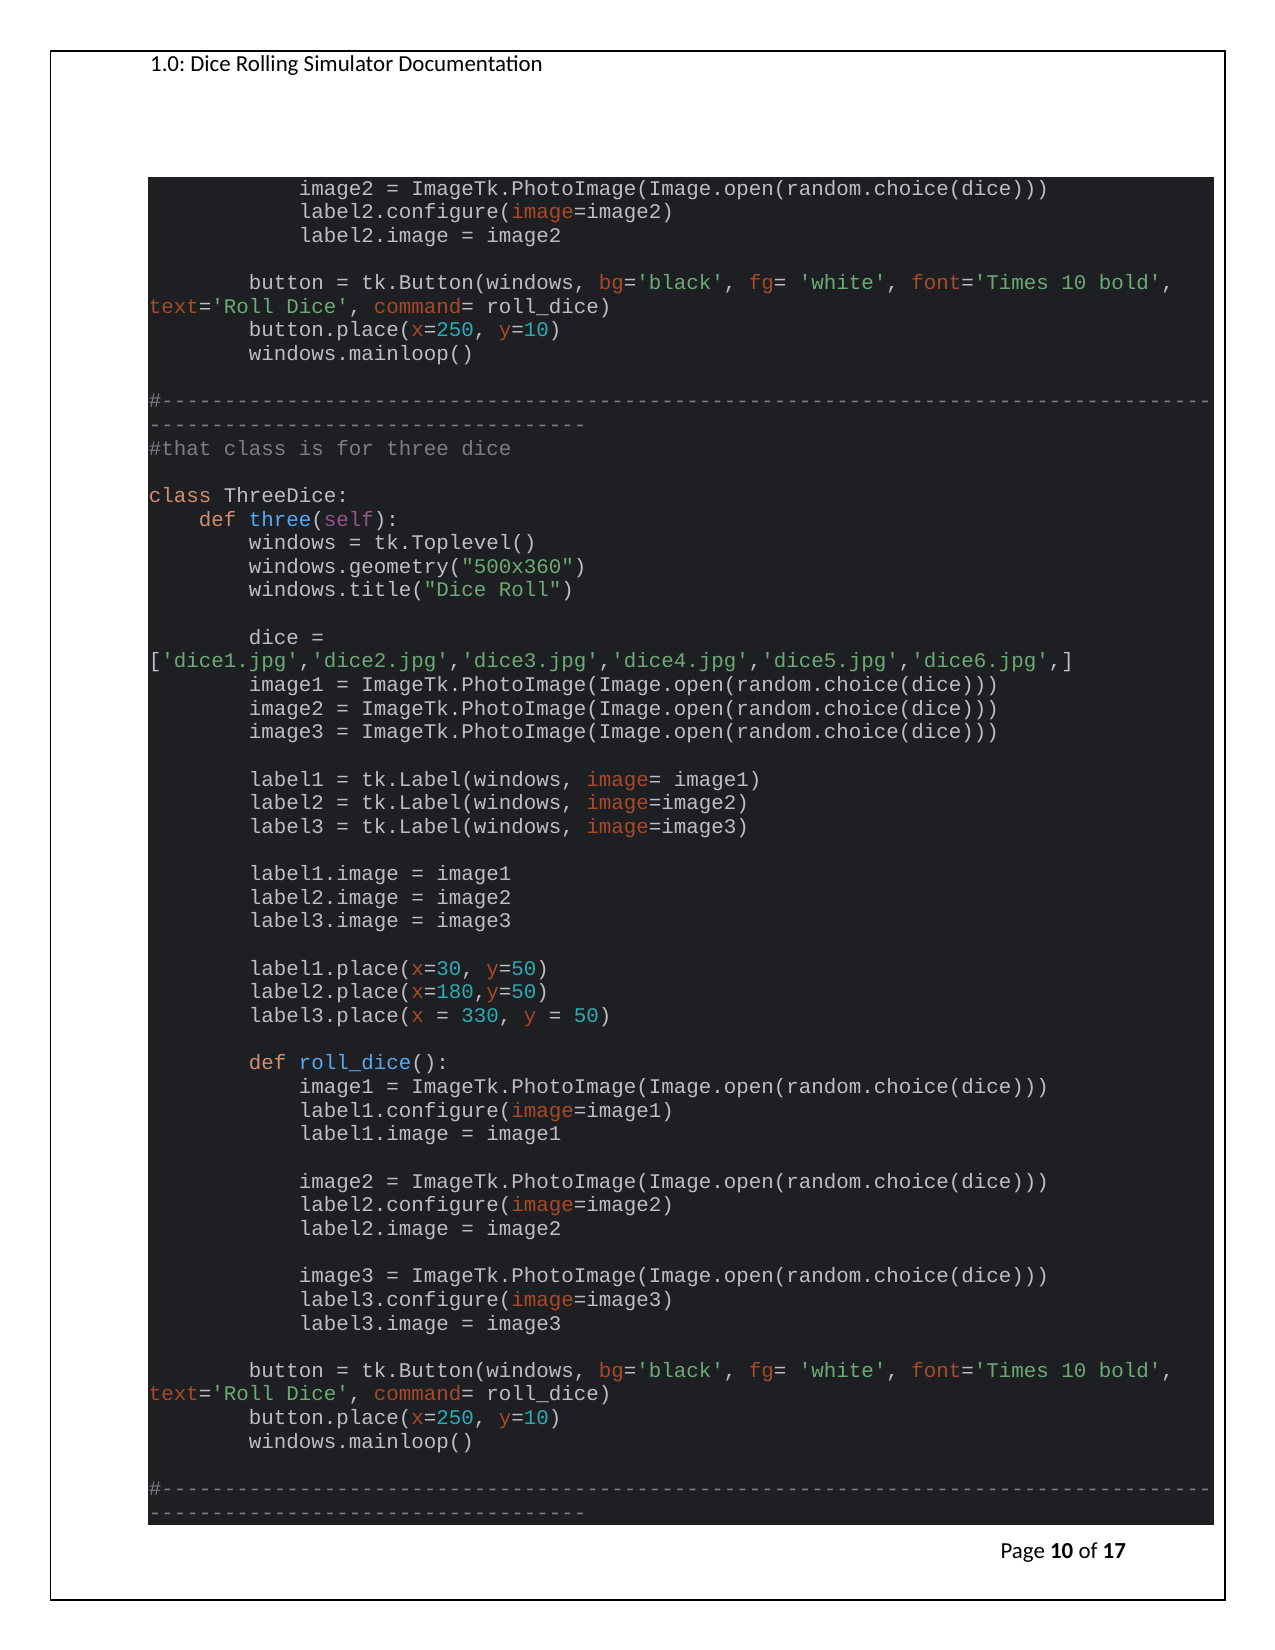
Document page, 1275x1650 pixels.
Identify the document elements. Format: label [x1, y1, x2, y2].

text [148, 177, 1214, 1525]
